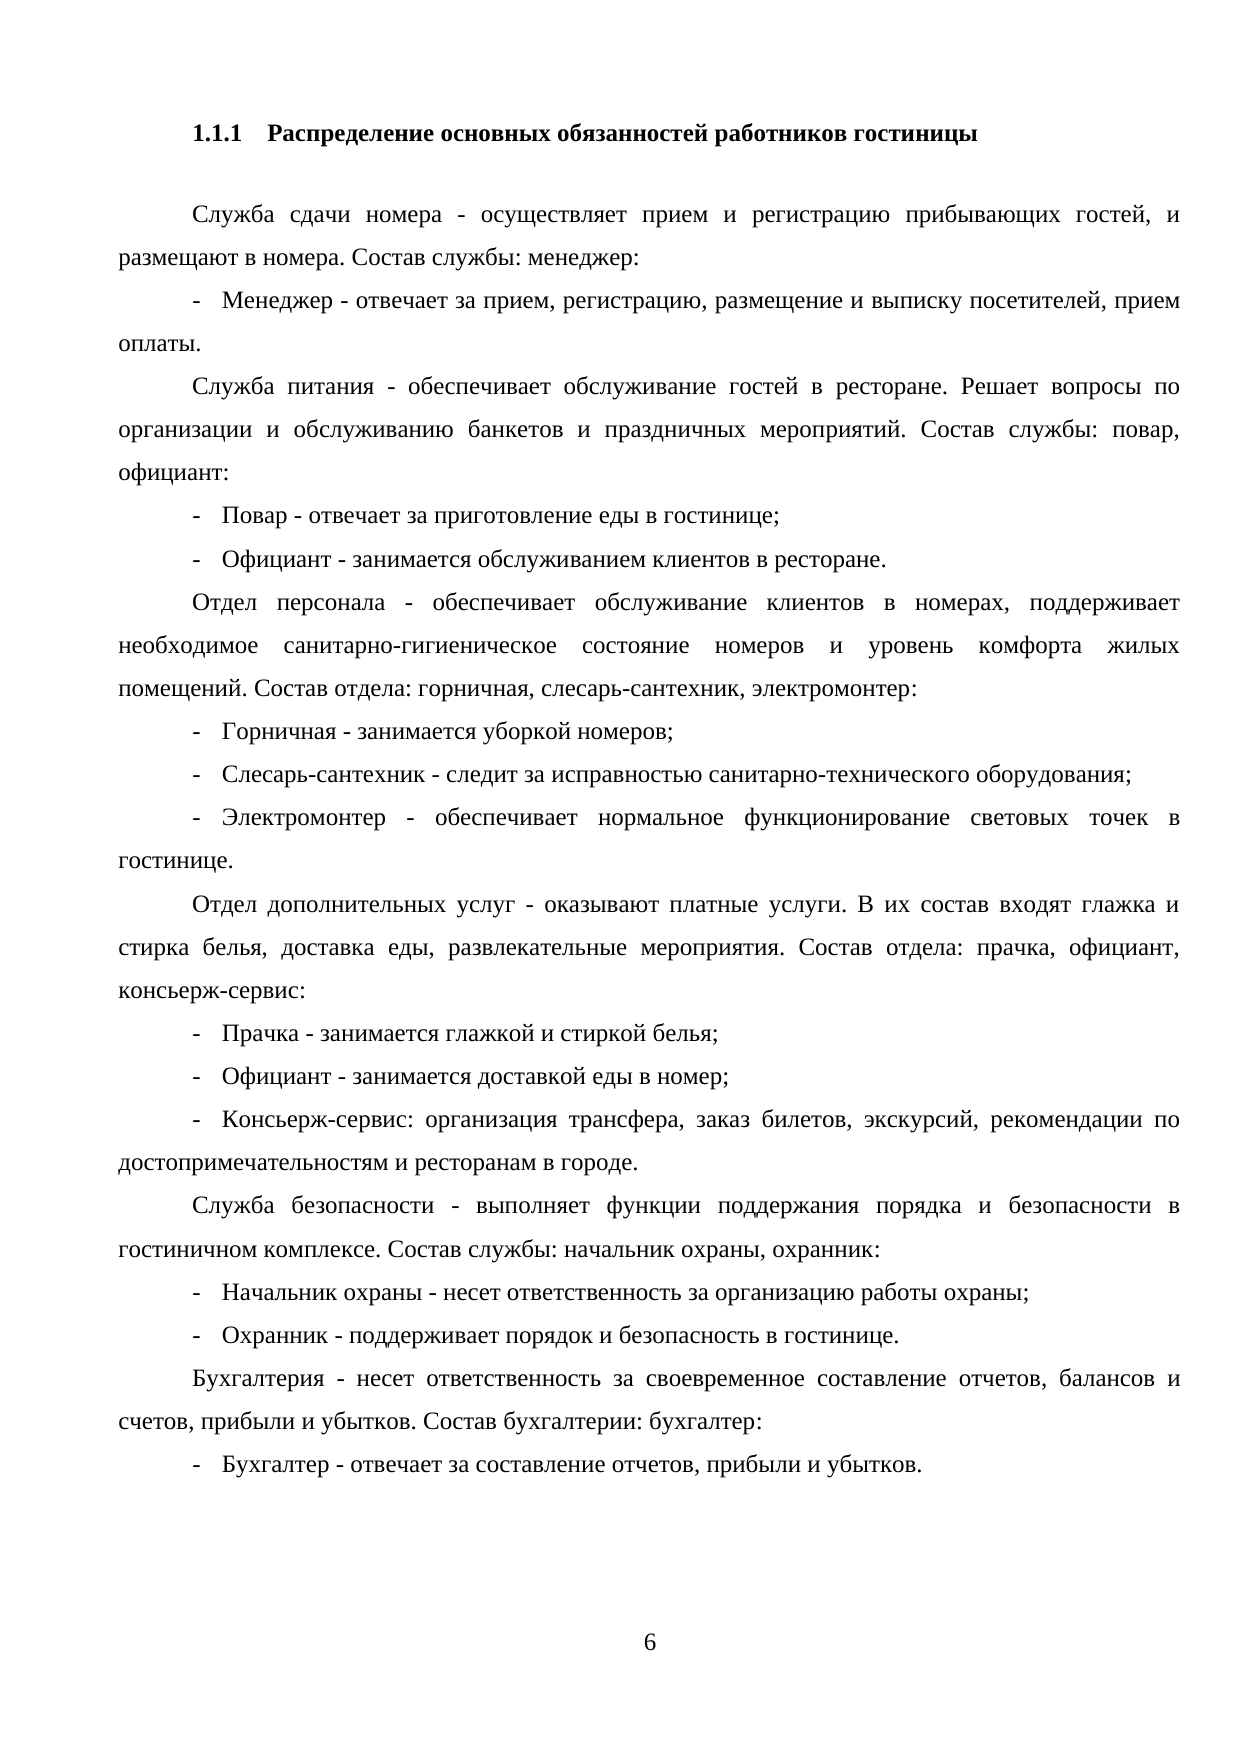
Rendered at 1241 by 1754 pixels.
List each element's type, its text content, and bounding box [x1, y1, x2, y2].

list Электромонтер - обеспечивает нормальное функционирование световых точек в гостинице. [118, 802, 1181, 874]
list Официант - занимается обслуживанием клиентов в ресторане. [118, 544, 1181, 572]
list Менеджер - отвечает за прием, регистрацию, размещение и выписку посетителей, прием оплаты. [118, 285, 1181, 357]
list Бухгалтер - отвечает за составление отчетов, прибыли и убытков. [118, 1449, 1181, 1478]
list Охранник - поддерживает порядок и безопасность в гостинице. [118, 1320, 1181, 1349]
text Служба питания - обеспечивает обслуживание гостей в ресторане. Решает вопросы по организации и обслуживанию банкетов и праздничных мероприятий. Состав службы: повар, официант: [118, 371, 1181, 486]
text Отдел персонала - обеспечивает обслуживание клиентов в номерах, поддерживает необходимое санитарно-гигиеническое состояние номеров и уровень комфорта жилых помещений. Состав отдела: горничная, слесарь-сантехник, электромонтер: [118, 587, 1181, 702]
list Начальник охраны - несет ответственность за организацию работы охраны; [118, 1277, 1181, 1306]
text Бухгалтерия - несет ответственность за своевременное составление отчетов, балансов и счетов, прибыли и убытков. Состав бухгалтерии: бухгалтер: [118, 1363, 1181, 1435]
text Отдел дополнительных услуг - оказывают платные услуги. В их состав входят глажка и стирка белья, доставка еды, развлекательные мероприятия. Состав отдела: прачка, официант, консьерж-сервис: [118, 889, 1181, 1004]
list Консьерж-сервис: организация трансфера, заказ билетов, экскурсий, рекомендации по достопримечательностям и ресторанам в городе. [118, 1104, 1181, 1176]
list Слесарь-сантехник - следит за исправностью санитарно-технического оборудования; [118, 759, 1181, 788]
list Прачка - занимается глажкой и стиркой белья; [118, 1018, 1181, 1047]
list Официант - занимается доставкой еды в номер; [118, 1061, 1181, 1090]
subtitle Распределение основных обязанностей работников гостиницы [192, 118, 1181, 147]
text Служба сдачи номера - осуществляет прием и регистрацию прибывающих гостей, и размещают в номера. Состав службы: менеджер: [118, 199, 1181, 271]
text Служба безопасности - выполняет функции поддержания порядка и безопасности в гостиничном комплексе. Состав службы: начальник охраны, охранник: [118, 1191, 1181, 1262]
list Повар - отвечает за приготовление еды в гостинице; [118, 501, 1181, 529]
list Горничная - занимается уборкой номеров; [118, 716, 1181, 745]
